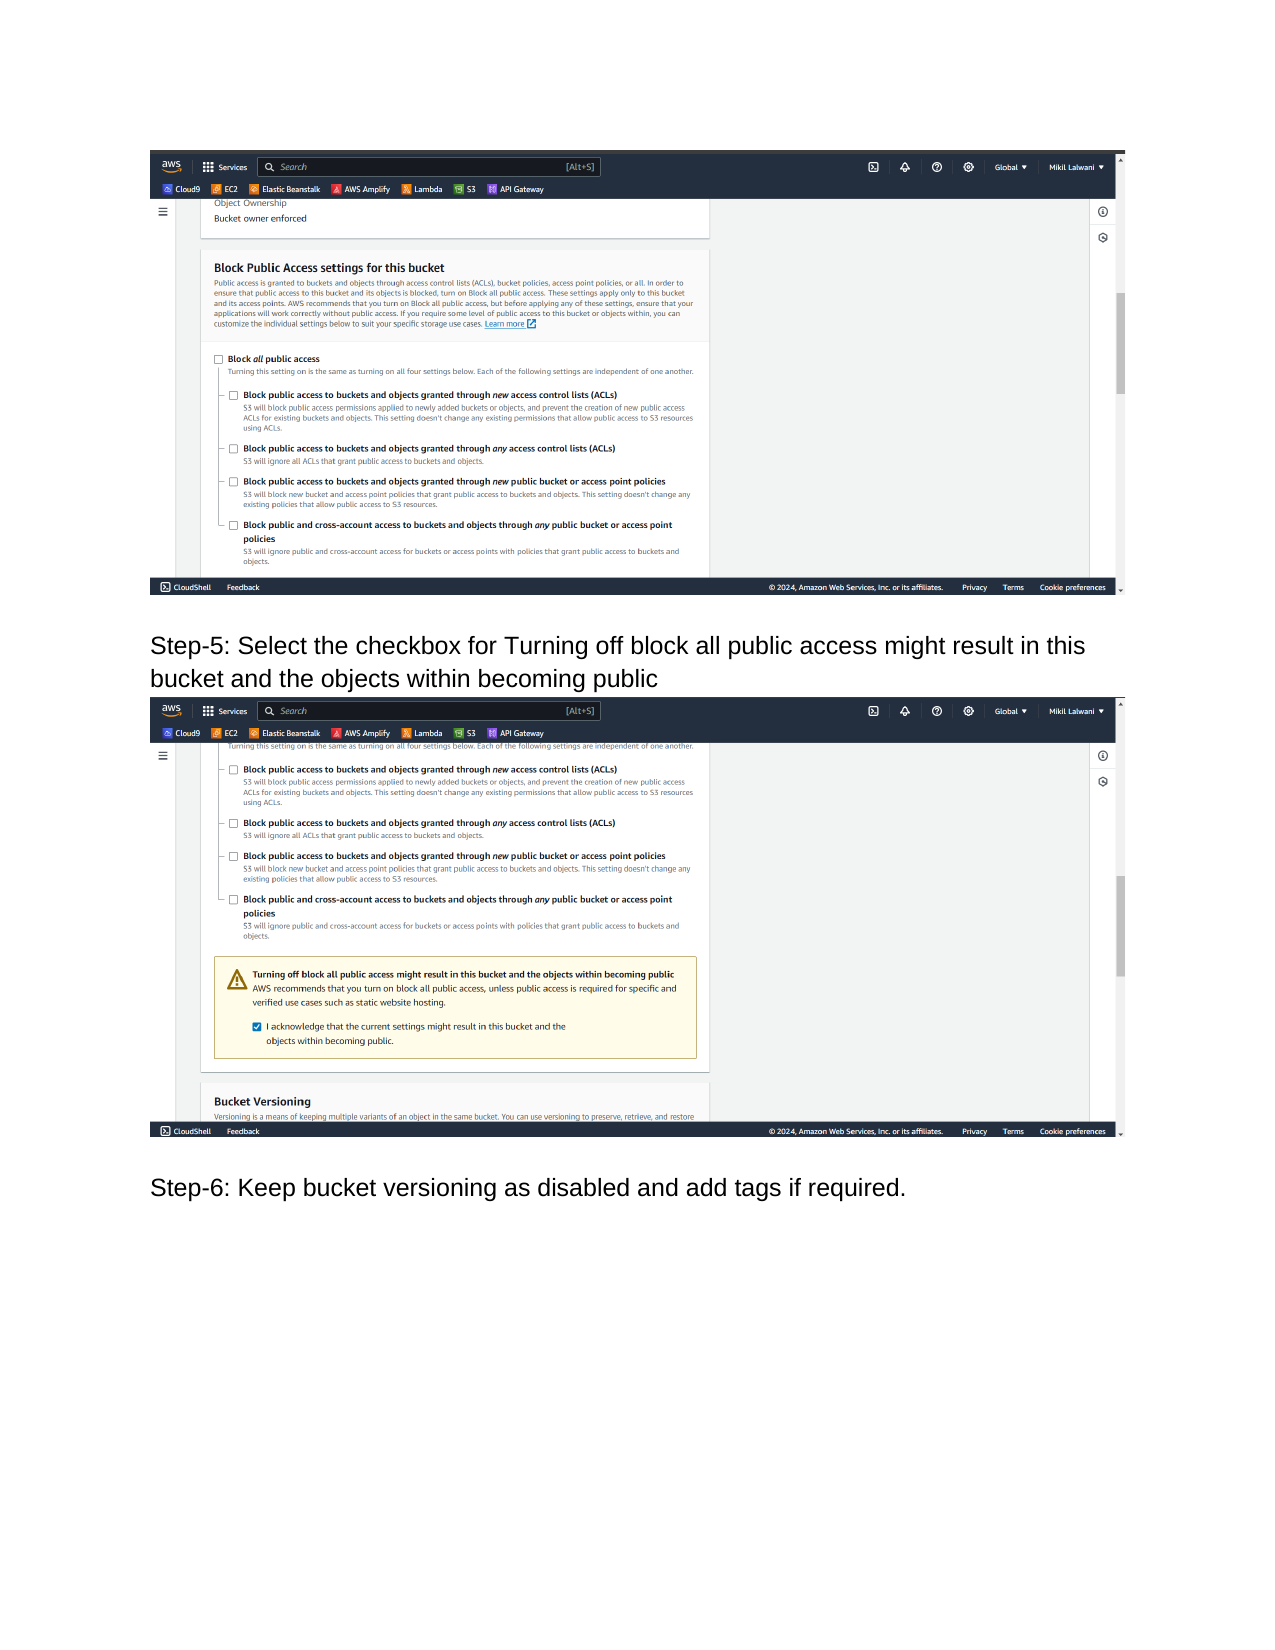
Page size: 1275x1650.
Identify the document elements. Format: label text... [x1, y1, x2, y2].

text Step-6: Keep bucket versioning as disabled and add tags if required. [150, 1173, 1125, 1202]
picture [150, 150, 1125, 595]
text Step-5: Select the checkbox for Turning off block all public access might result in this bucket and the objects within becoming public [150, 631, 1125, 693]
picture [150, 697, 1125, 1137]
